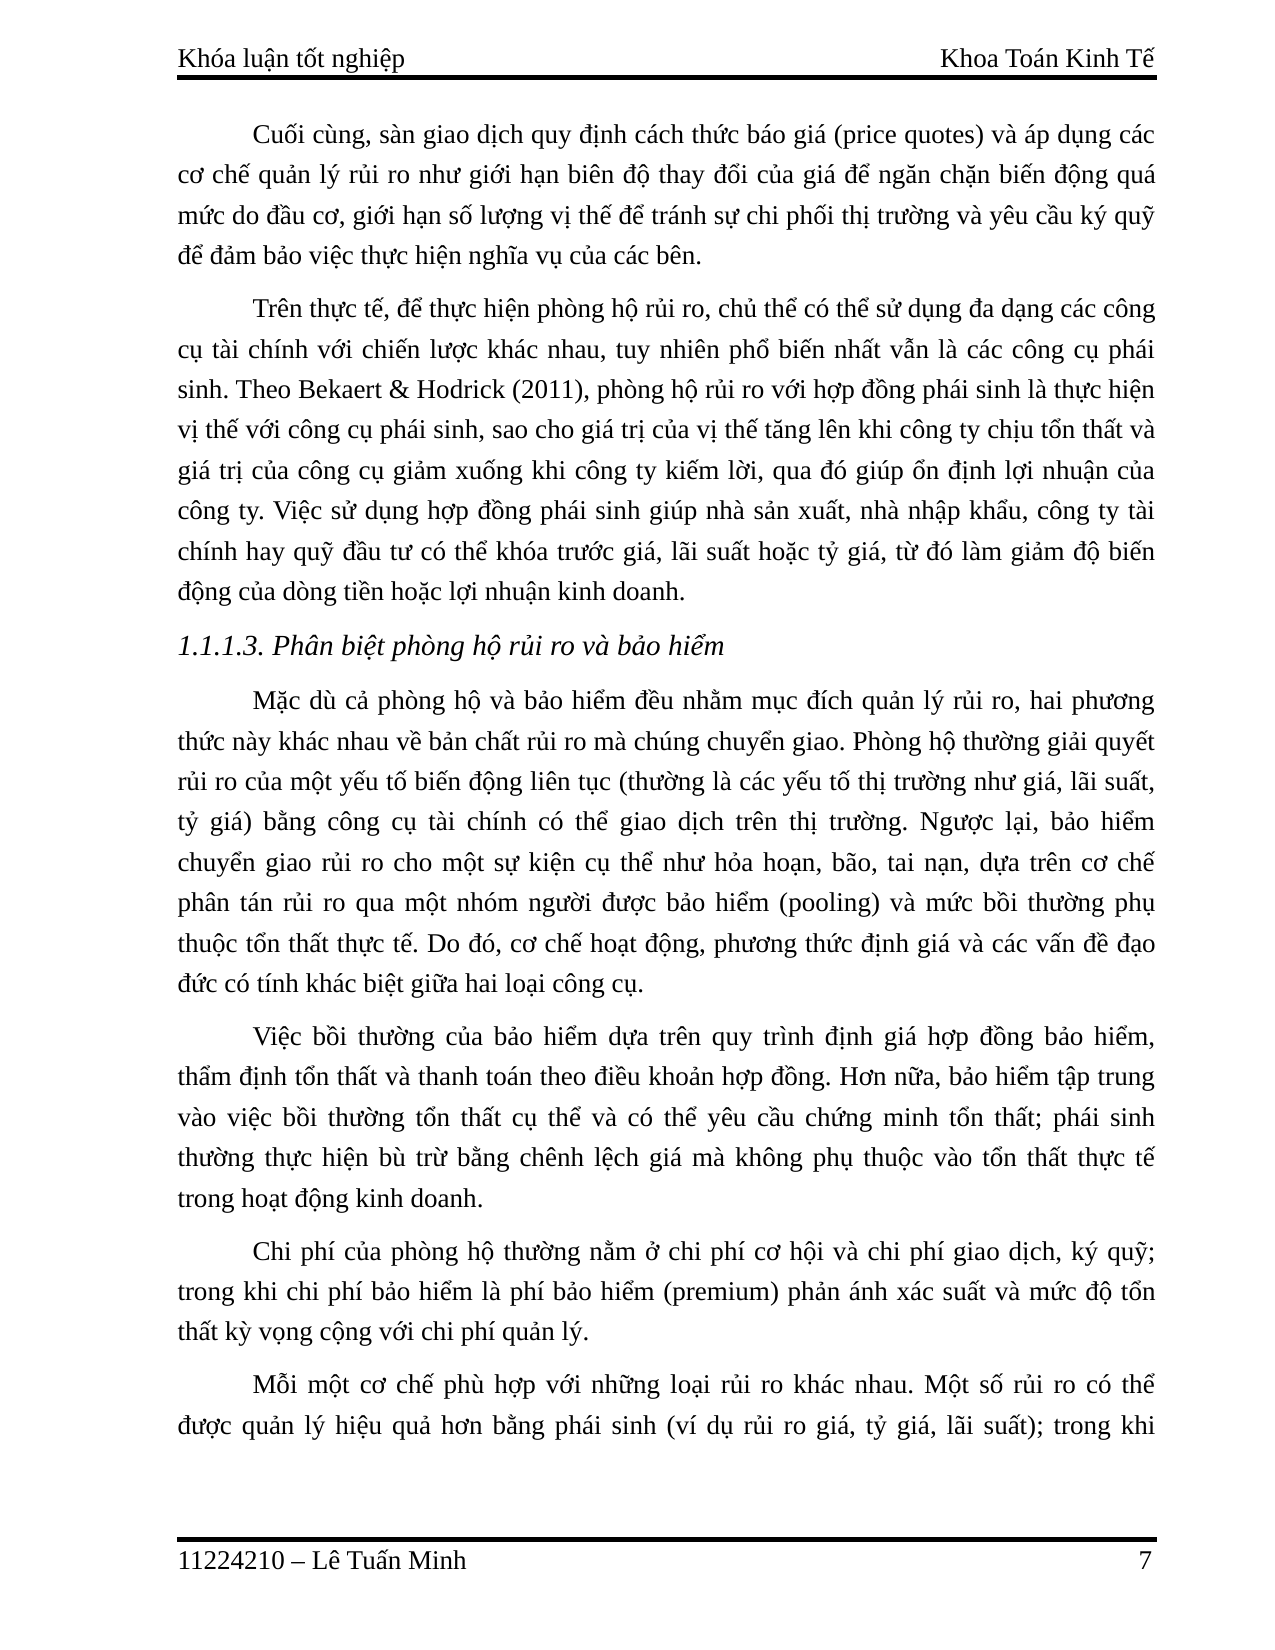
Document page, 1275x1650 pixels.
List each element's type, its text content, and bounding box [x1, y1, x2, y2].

text Phân biệt phòng hộ rủi ro và bảo hiểm [177, 628, 1157, 662]
text Mặc dù cả phòng hộ và bảo hiểm đều nhằm mục đích quản lý rủi ro, hai phương thức này khác nhau về bản chất rủi ro mà chúng chuyển giao. Phòng hộ thường giải quyết rủi ro của một yếu tố biến động liên tục (thường là các yếu tố thị trường như giá, lãi suất, tỷ giá) bằng công cụ tài chính có thể giao dịch trên thị trường. Ngược lại, bảo hiểm chuyển giao rủi ro cho một sự kiện cụ thể như hỏa hoạn, bão, tai nạn, dựa trên cơ chế phân tán rủi ro qua một nhóm người được bảo hiểm (pooling) và mức bồi thường phụ thuộc tổn thất thực tế. Do đó, cơ chế hoạt động, phương thức định giá và các vấn đề đạo đức có tính khác biệt giữa hai loại công cụ. [177, 684, 1157, 998]
text Cuối cùng, sàn giao dịch quy định cách thức báo giá (price quotes) và áp dụng các cơ chế quản lý rủi ro như giới hạn biên độ thay đổi của giá để ngăn chặn biến động quá mức do đầu cơ, giới hạn số lượng vị thế để tránh sự chi phối thị trường và yêu cầu ký quỹ để đảm bảo việc thực hiện nghĩa vụ của các bên. [177, 118, 1157, 271]
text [177, 1368, 1157, 1440]
text Việc bồi thường của bảo hiểm dựa trên quy trình định giá hợp đồng bảo hiểm, thẩm định tổn thất và thanh toán theo điều khoản hợp đồng. Hơn nữa, bảo hiểm tập trung vào việc bồi thường tổn thất cụ thể và có thể yêu cầu chứng minh tổn thất; phái sinh thường thực hiện bù trừ bằng chênh lệch giá mà không phụ thuộc vào tổn thất thực tế trong hoạt động kinh doanh. [177, 1020, 1157, 1213]
text Trên thực tế, để thực hiện phòng hộ rủi ro, chủ thể có thể sử dụng đa dạng các công cụ tài chính với chiến lược khác nhau, tuy nhiên phổ biến nhất vẫn là các công cụ phái sinh. Theo Bekaert & Hodrick (2011), phòng hộ rủi ro với hợp đồng phái sinh là thực hiện vị thế với công cụ phái sinh, sao cho giá trị của vị thế tăng lên khi công ty chịu tổn thất và giá trị của công cụ giảm xuống khi công ty kiếm lời, qua đó giúp ổn định lợi nhuận của công ty. Việc sử dụng hợp đồng phái sinh giúp nhà sản xuất, nhà nhập khẩu, công ty tài chính hay quỹ đầu tư có thể khóa trước giá, lãi suất hoặc tỷ giá, từ đó làm giảm độ biến động của dòng tiền hoặc lợi nhuận kinh doanh. [177, 292, 1157, 606]
text Chi phí của phòng hộ thường nằm ở chi phí cơ hội và chi phí giao dịch, ký quỹ; trong khi chi phí bảo hiểm là phí bảo hiểm (premium) phản ánh xác suất và mức độ tổn thất kỳ vọng cộng với chi phí quản lý. [177, 1234, 1157, 1347]
